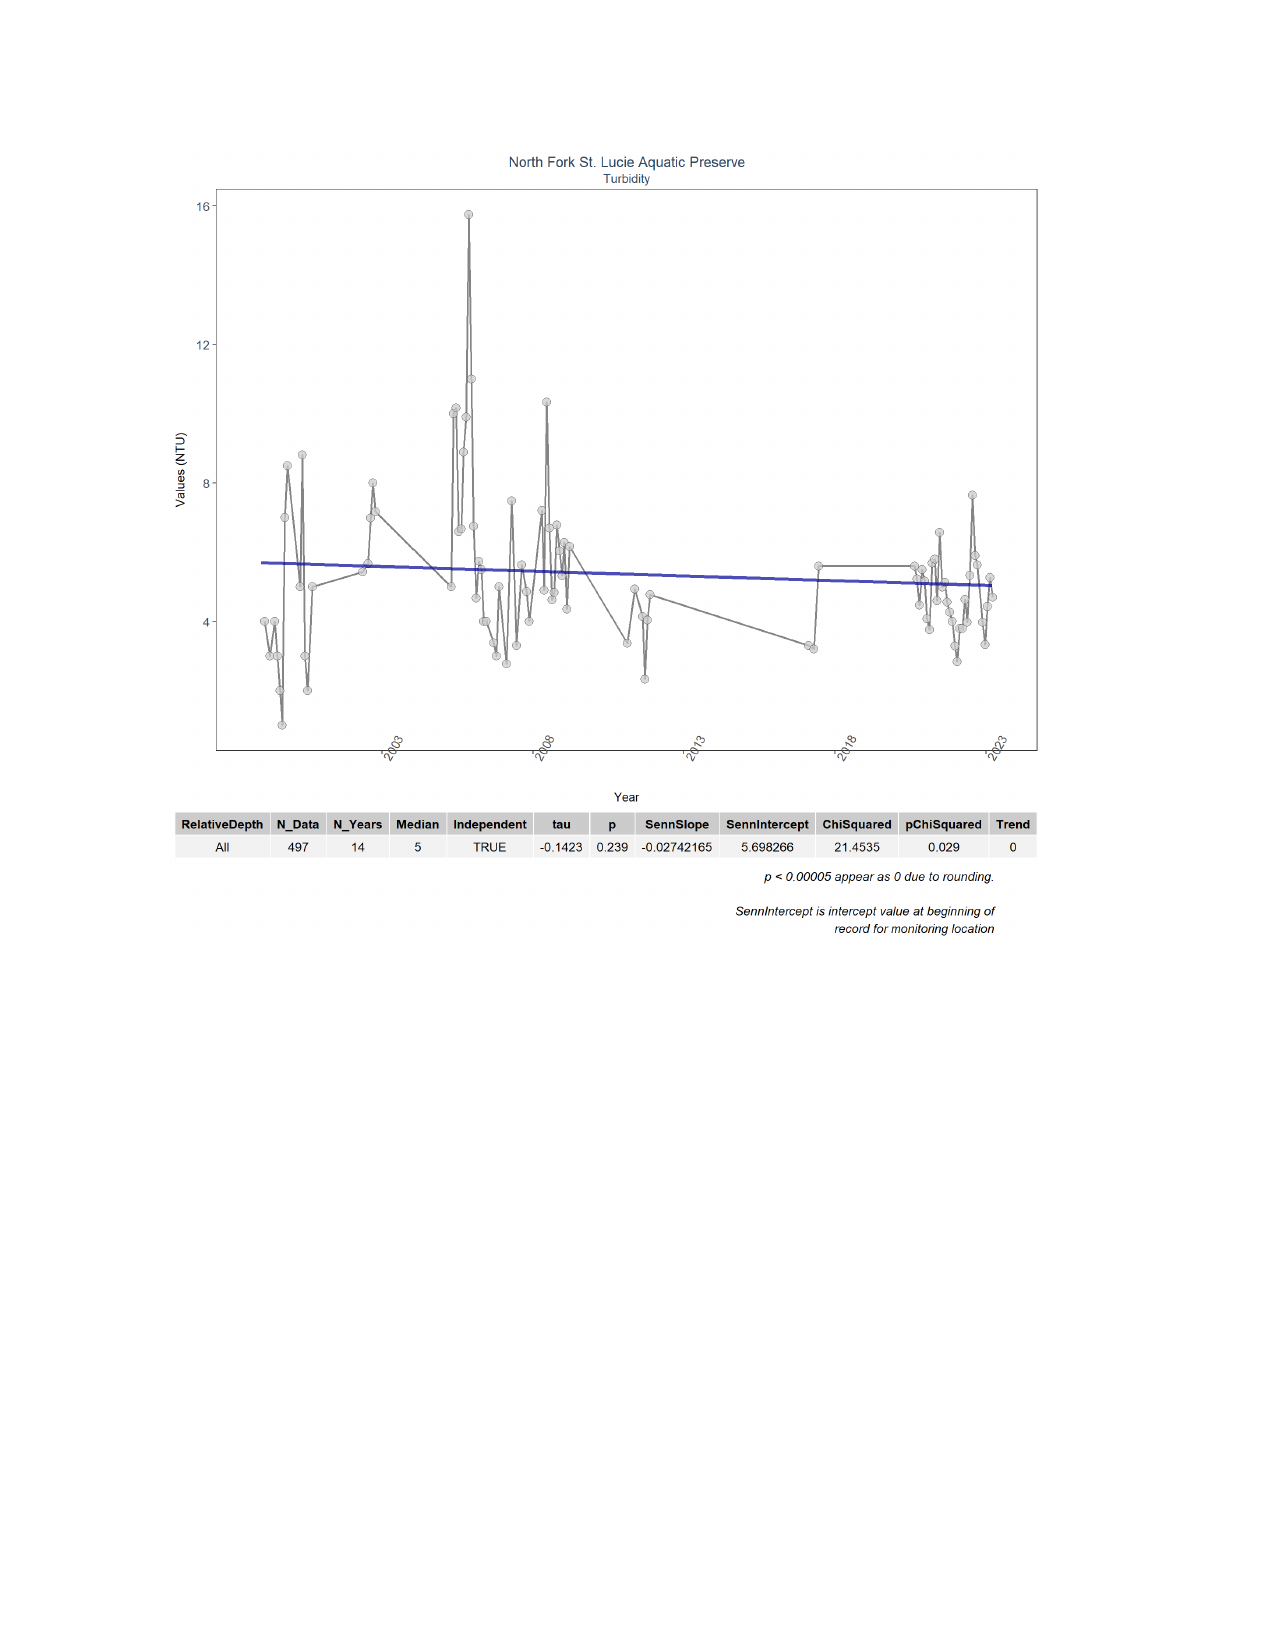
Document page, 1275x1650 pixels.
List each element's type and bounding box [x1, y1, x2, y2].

picture [168, 150, 1044, 938]
